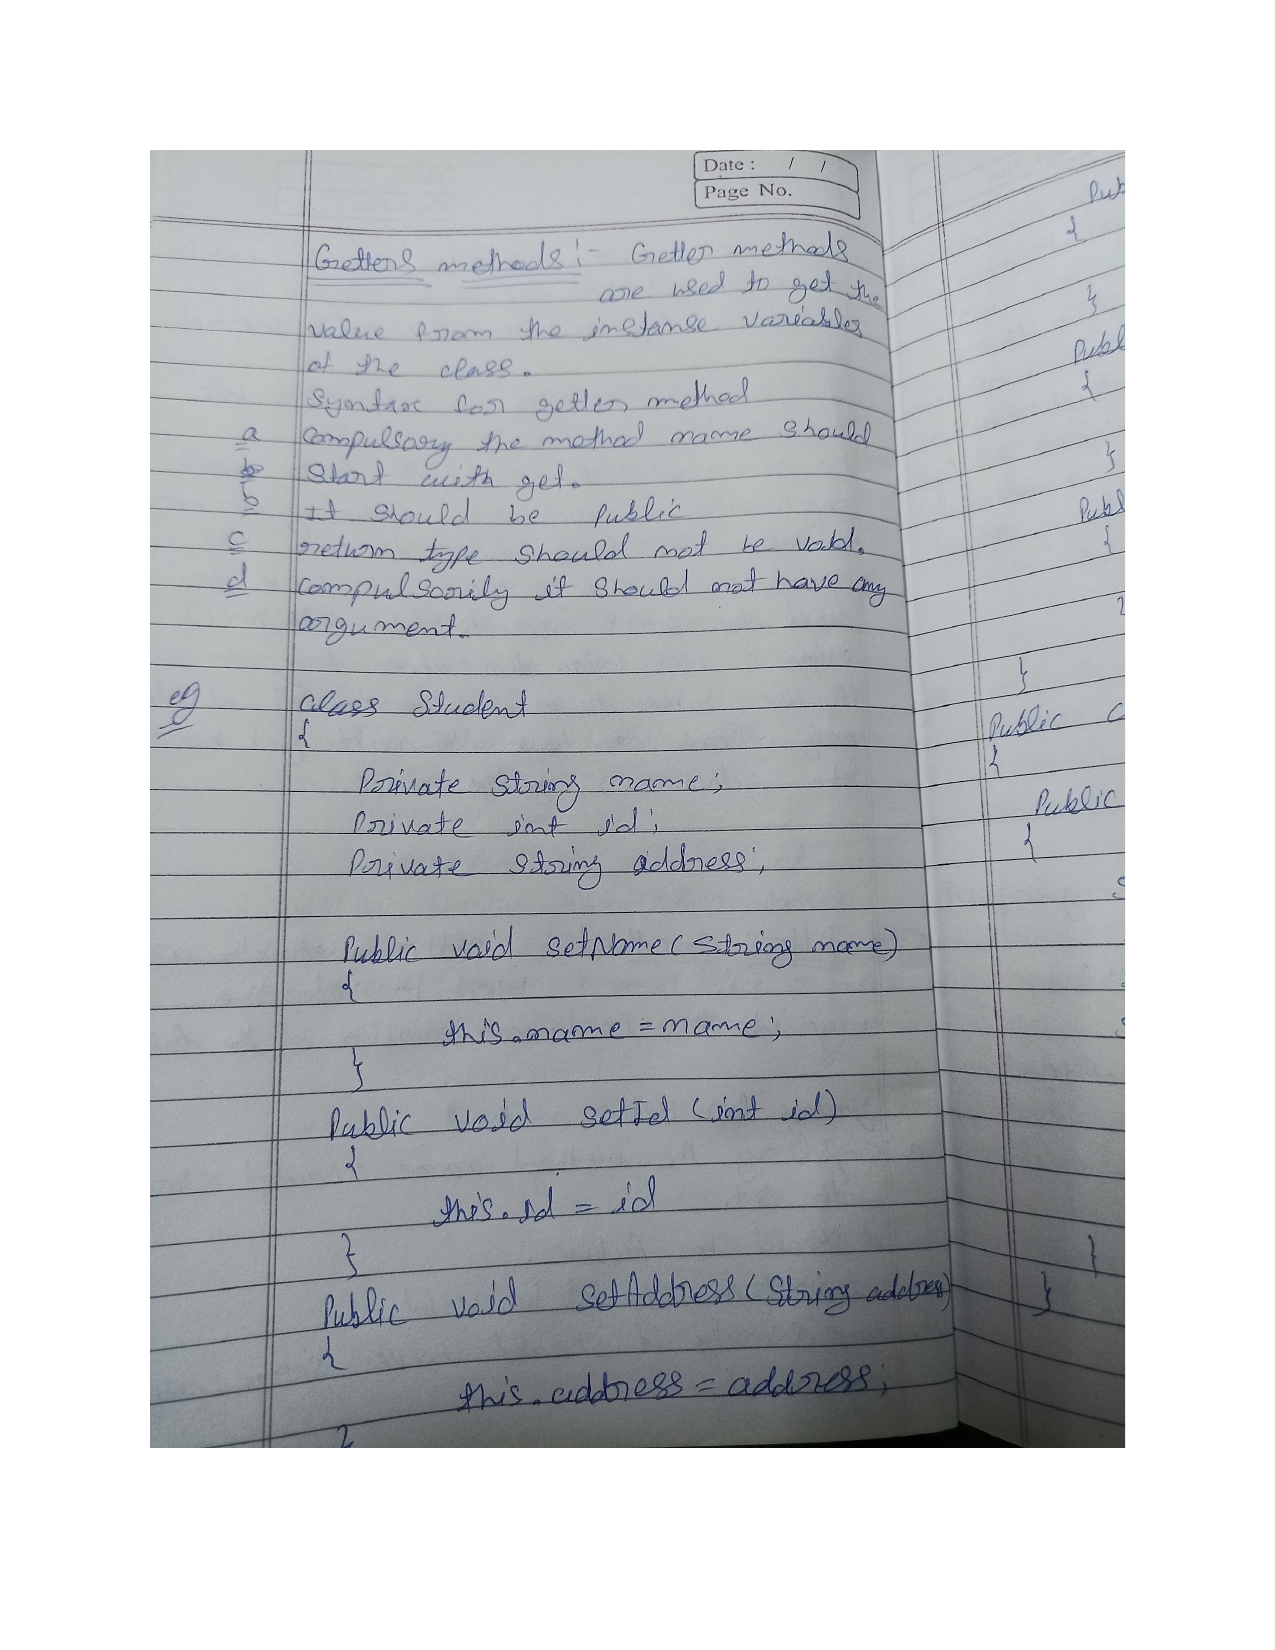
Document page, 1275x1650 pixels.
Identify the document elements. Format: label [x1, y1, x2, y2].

picture [150, 150, 1125, 1448]
